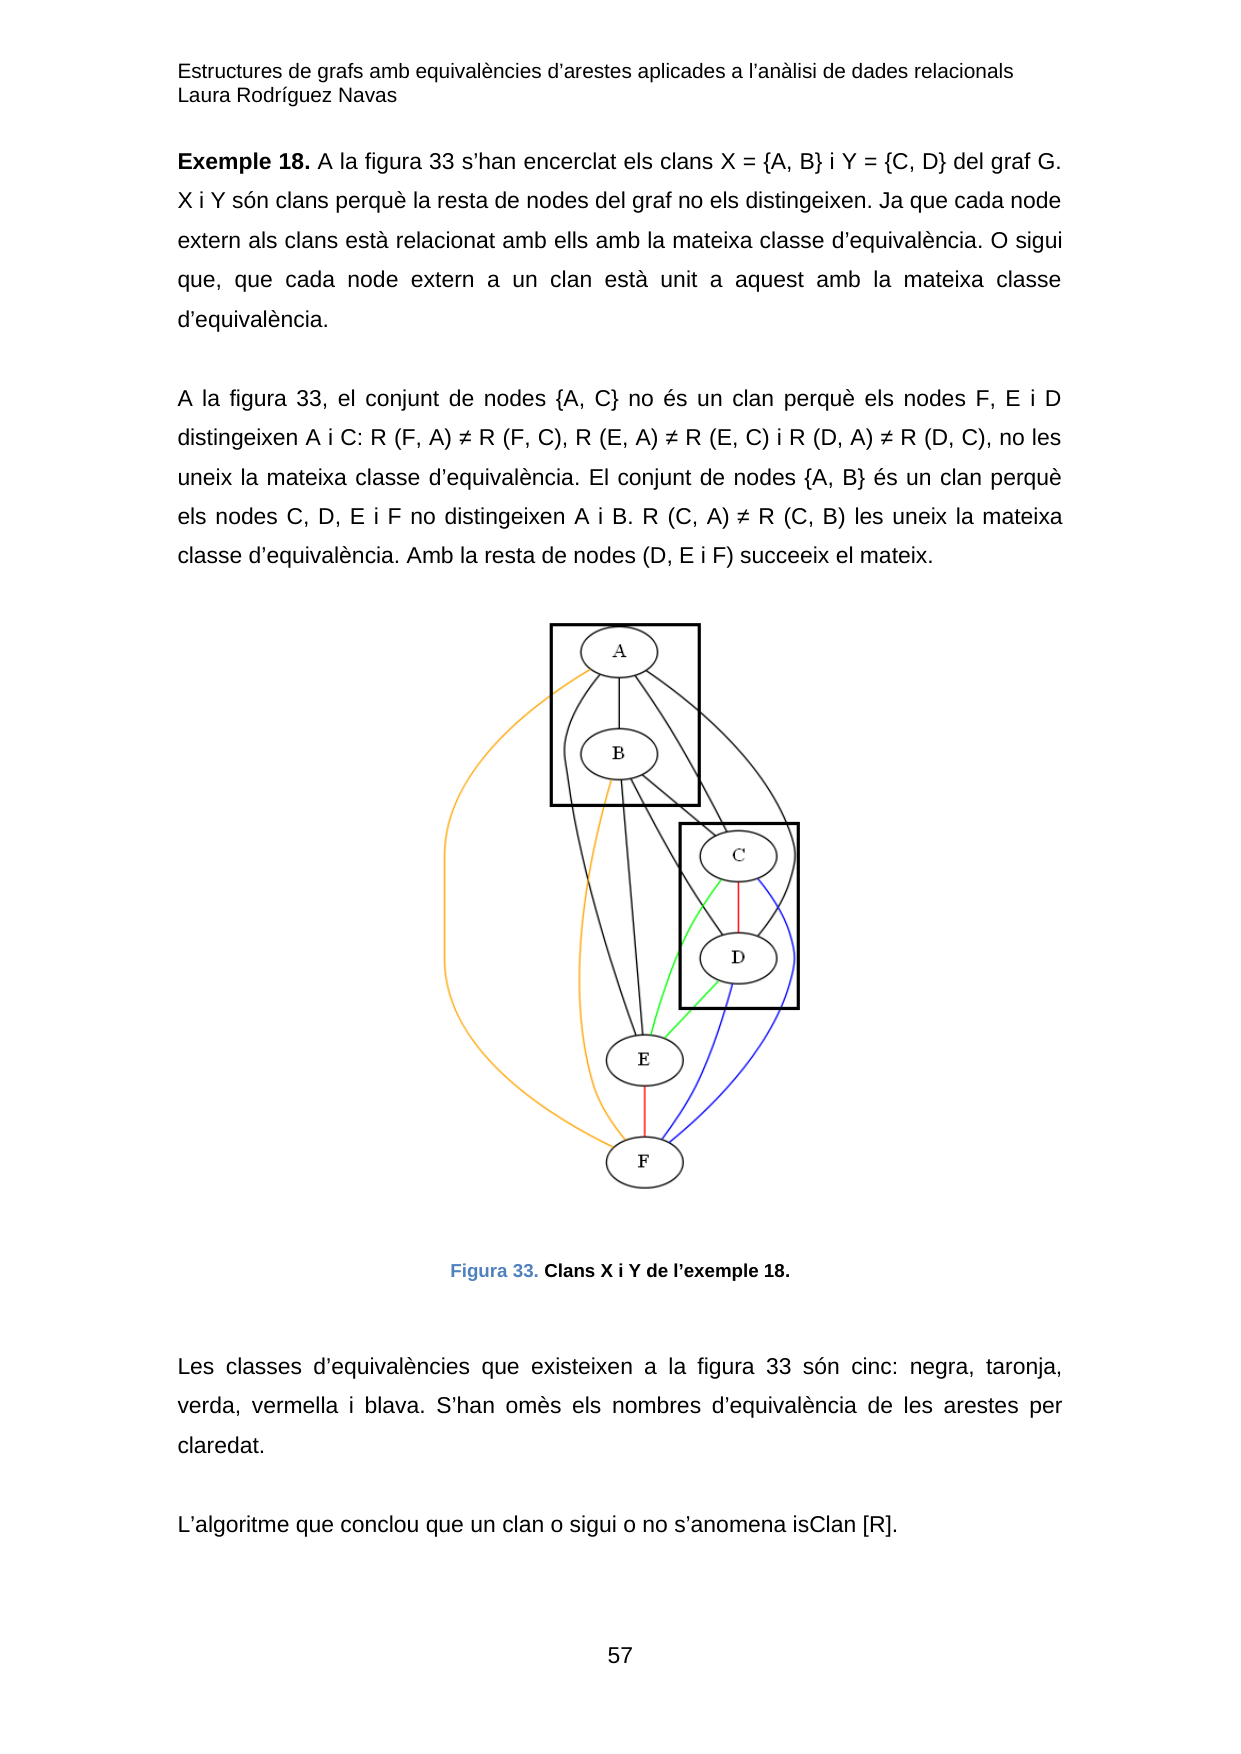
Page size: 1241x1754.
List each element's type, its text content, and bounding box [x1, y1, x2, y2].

picture [439, 621, 801, 1194]
text A la figura 33, el conjunt de nodes {A, C} no és un clan perquè els nodes F, E i D distingeixen A i C: R (F, A) ≠ R (F, C), R (E, A) ≠ R (E, C) i R (D, A) ≠ R (D, C), no les uneix la mateixa classe d’equivalència. El conjunt de nodes {A, B} és un clan perquè els nodes C, D, E i F no distingeixen A i B. R (C, A) ≠ R (C, B) les uneix la mateixa classe d’equivalència. Amb la resta de nodes (D, E i F) succeeix el mateix. [177, 384, 1063, 569]
text Figura 33. Clans X i Y de l’exemple 18. [177, 1260, 1063, 1282]
text L’algoritme que conclou que un clan o sigui o no s’anomena isClan [R]. [177, 1511, 1063, 1537]
text Exemple 18. A la figura 33 s’han encerclat els clans X = {A, B} i Y = {C, D} del graf G. X i Y són clans perquè la resta de nodes del graf no els distingeixen. Ja que cada node extern als clans està relacionat amb ells amb la mateixa classe d’equivalència. O sigui que, que cada node extern a un clan està unit a aquest amb la mateixa classe d’equivalència. [177, 148, 1063, 332]
text Les classes d’equivalències que existeixen a la figura 33 són cinc: negra, taronja, verda, vermella i blava. S’han omès els nombres d’equivalència de les arestes per claredat. [177, 1353, 1063, 1458]
